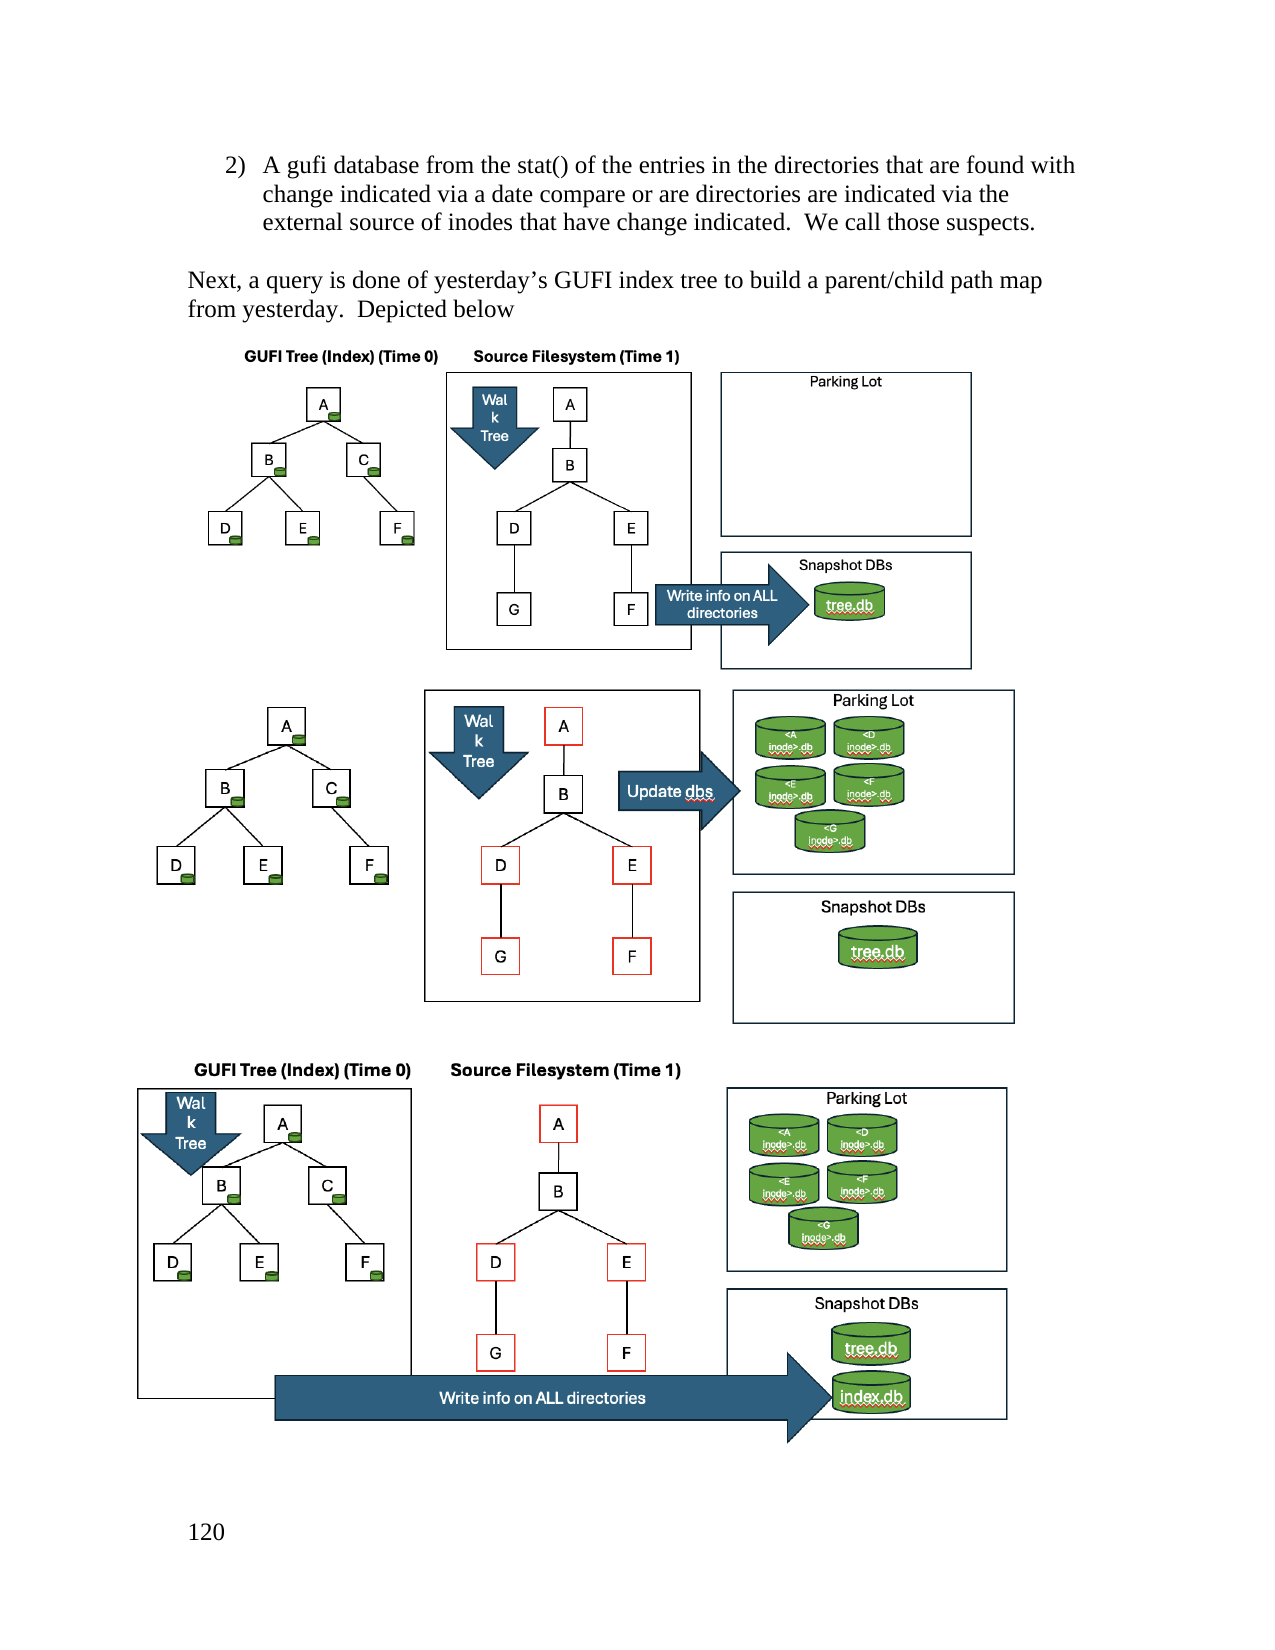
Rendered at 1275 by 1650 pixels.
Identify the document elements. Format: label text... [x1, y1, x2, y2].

picture [124, 1050, 1022, 1446]
text Next, a query is done of yesterday’s GUFI index tree to build a parent/child path map from yesterday. Depicted below [187, 265, 1087, 322]
list A gufi database from the stat() of the entries in the directories that are found with change indicated via a date compare or are directories are indicated via the external source of inodes that have change indicated. We call those suspects. [225, 150, 1087, 236]
picture [133, 331, 1030, 1035]
